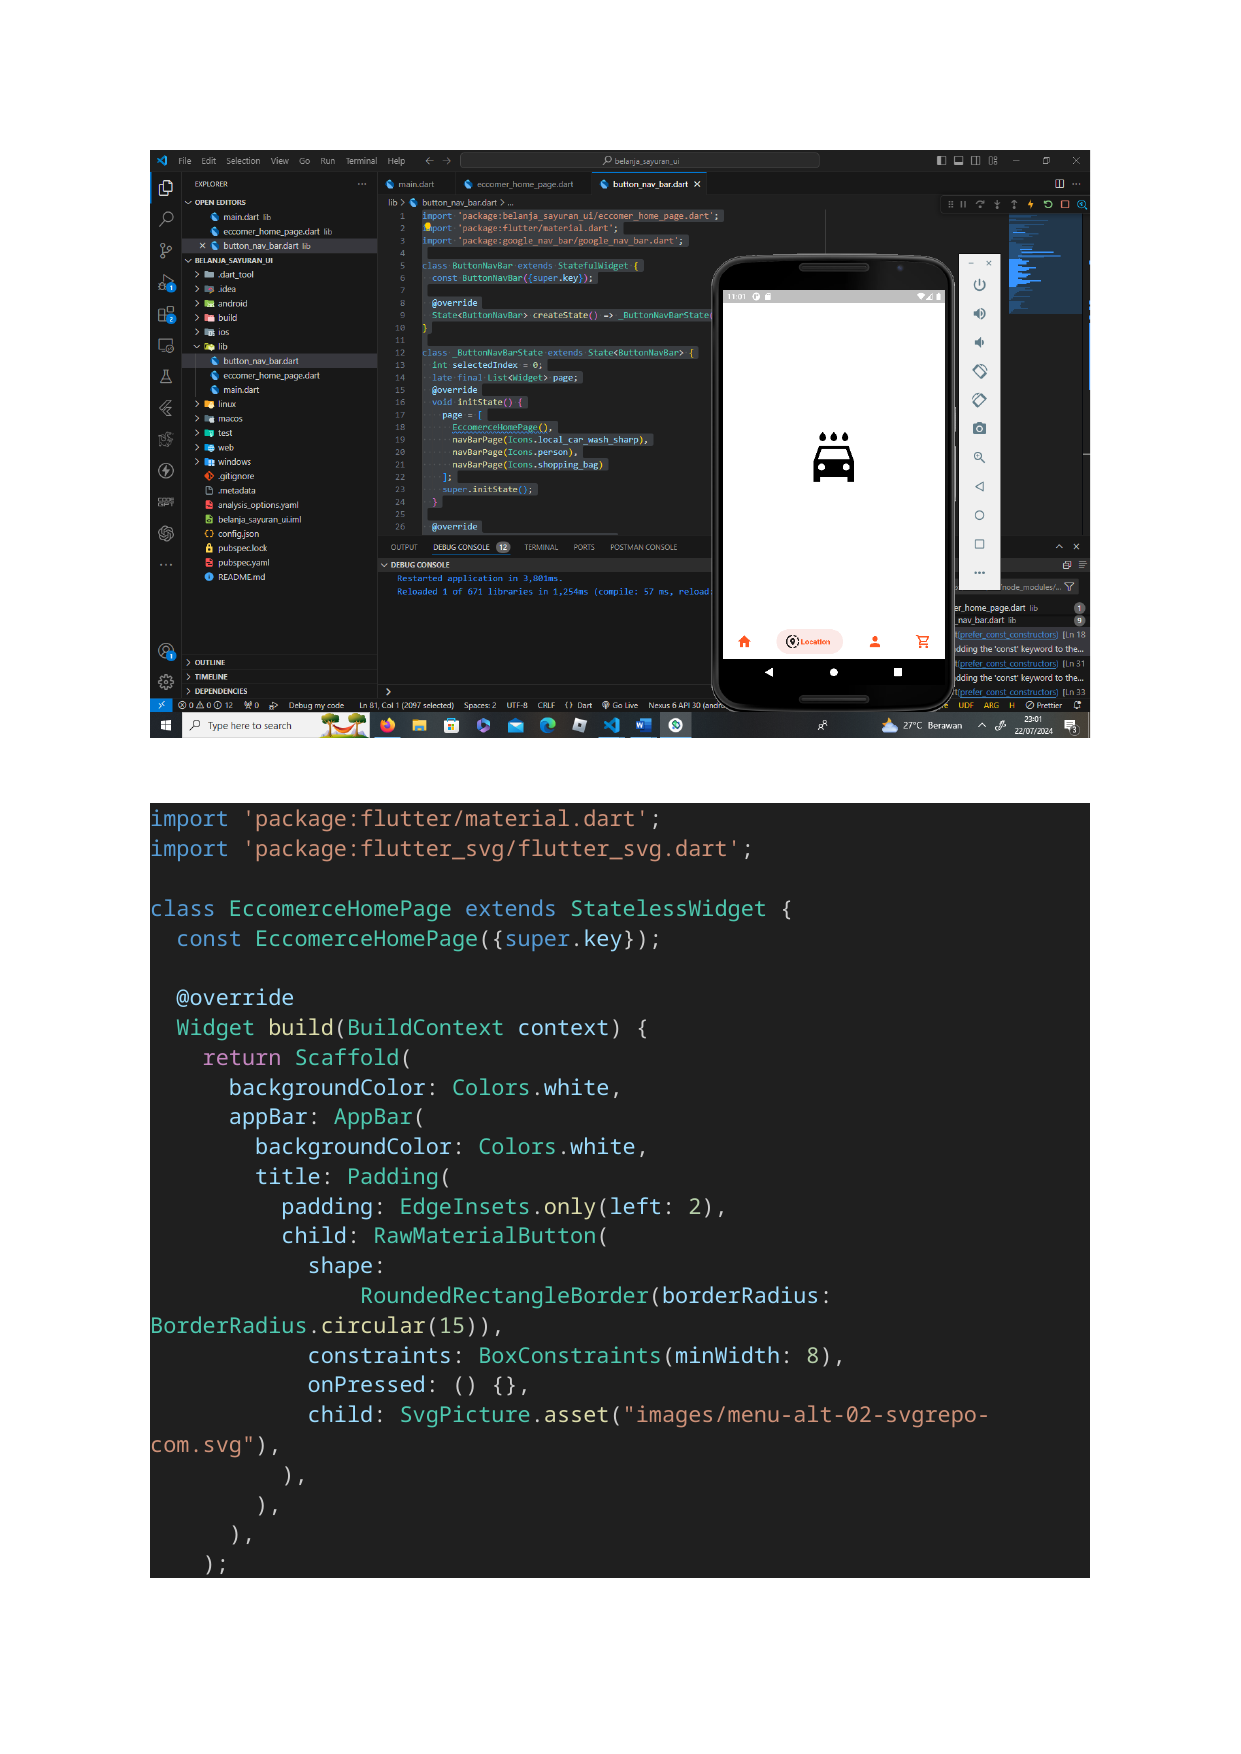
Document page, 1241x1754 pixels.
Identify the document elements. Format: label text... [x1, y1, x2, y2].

text constraints: BoxConstraints(minWidth: 8), [150, 1339, 1090, 1369]
text shape: [150, 1250, 1090, 1280]
text title: Padding( [150, 1161, 1090, 1191]
text return Scaffold( [150, 1042, 1090, 1071]
text RoundedRectangleBorder(borderRadius: BorderRadius.circular(15)), [150, 1280, 1090, 1339]
text Widget build(BuildContext context) { [150, 1012, 1090, 1042]
text child: RawMaterialButton( [150, 1220, 1090, 1250]
text class EccomerceHomePage extends StatelessWidget { [150, 893, 1090, 922]
text ), [150, 1518, 1090, 1548]
text onPressed: () {}, [150, 1369, 1090, 1399]
text const EccomerceHomePage({super.key}); [150, 922, 1090, 952]
text child: SvgPicture.asset("images/menu-alt-02-svgrepo-com.svg"), [150, 1399, 1090, 1459]
text import 'package:flutter_svg/flutter_svg.dart'; [150, 833, 1090, 863]
text import 'package:flutter/material.dart'; [150, 803, 1090, 833]
text ); [150, 1548, 1090, 1578]
picture [150, 150, 1091, 738]
text padding: EdgeInsets.only(left: 2), [150, 1191, 1090, 1220]
text ), [150, 1488, 1090, 1518]
text backgroundColor: Colors.white, [150, 1071, 1090, 1101]
text @override [150, 982, 1090, 1012]
text appBar: AppBar( [150, 1101, 1090, 1131]
text backgroundColor: Colors.white, [150, 1131, 1090, 1161]
text ), [150, 1459, 1090, 1488]
